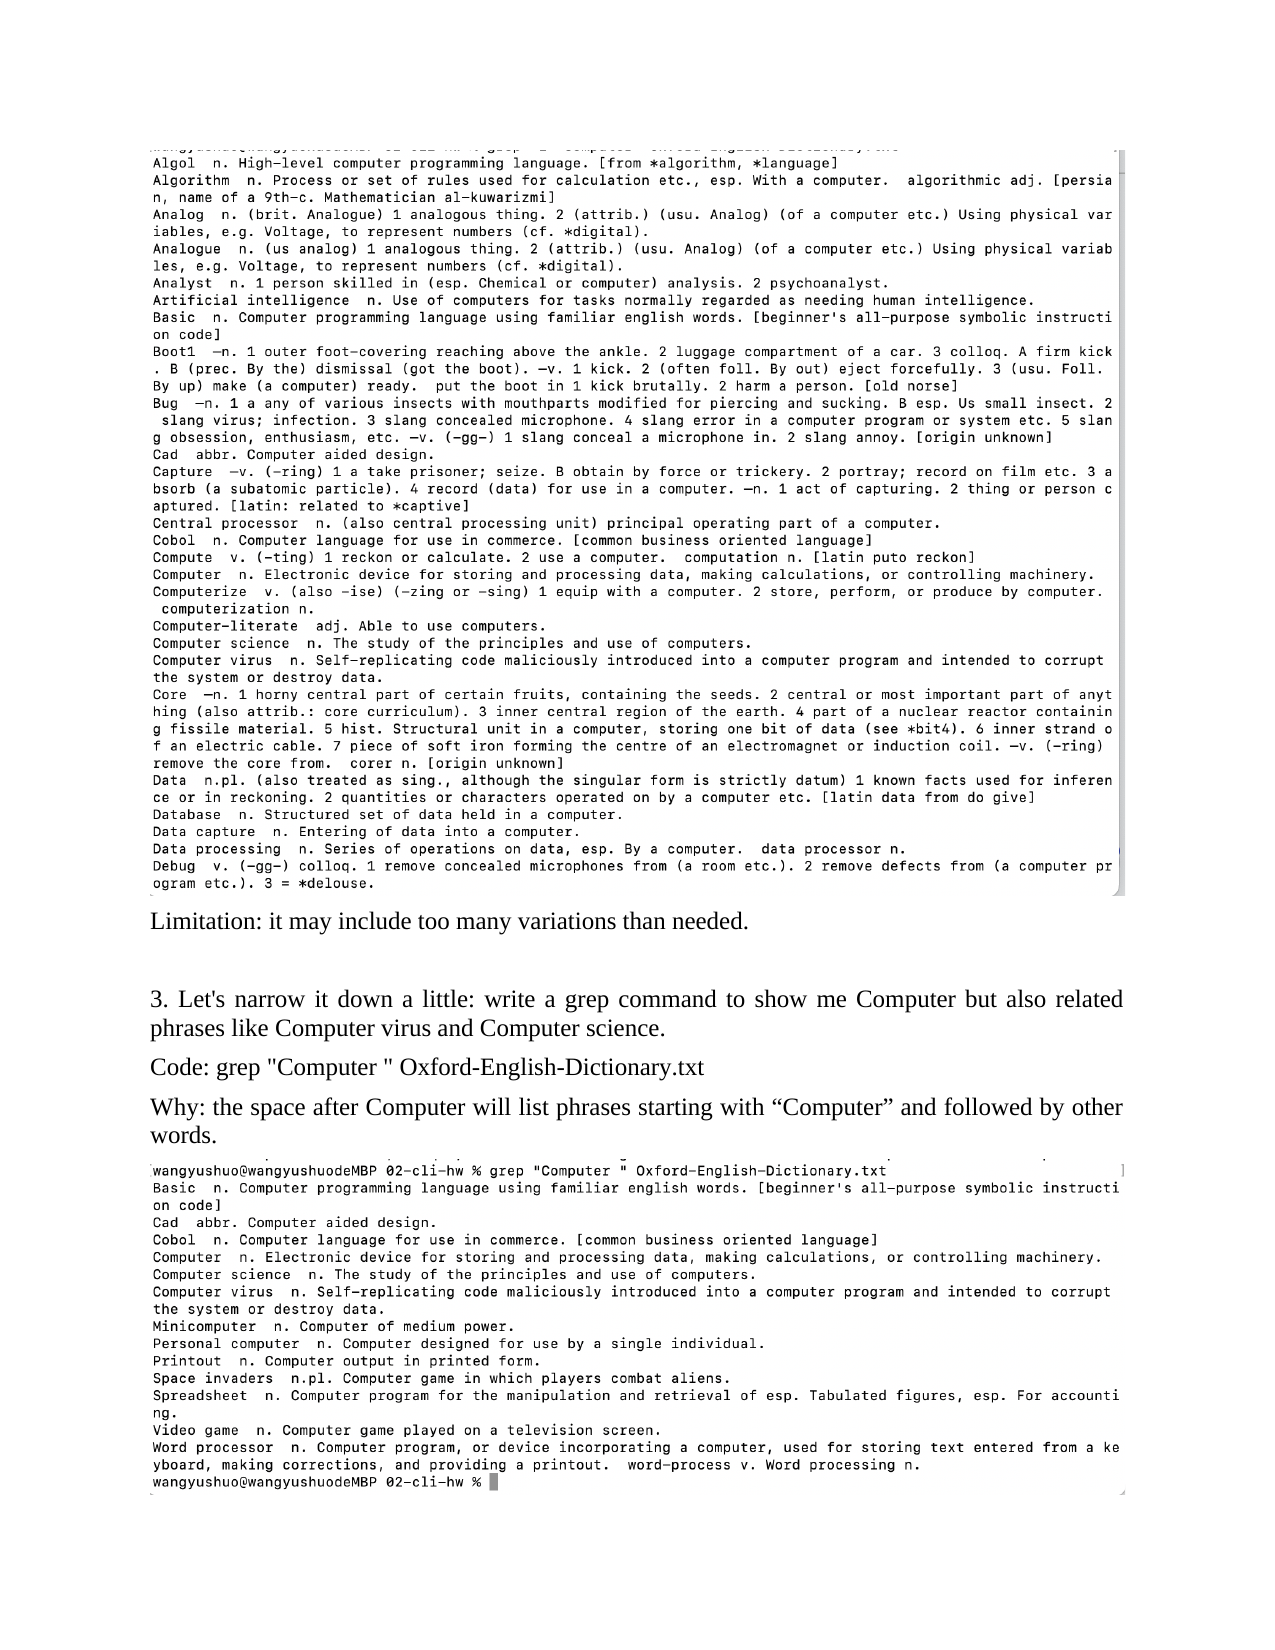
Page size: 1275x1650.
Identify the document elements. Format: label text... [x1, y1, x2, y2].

picture [150, 1159, 1125, 1495]
text Limitation: it may include too many variations than needed. [150, 906, 1125, 935]
text Why: the space after Computer will list phrases starting with “Computer” and followed by other words. [150, 1092, 1125, 1149]
text 3. Let's narrow it down a little: write a grep command to show me Computer but also related phrases like Computer virus and Computer science. [150, 984, 1125, 1042]
picture [150, 150, 1125, 896]
text Code: grep "Computer " Oxford-English-Dictionary.txt [150, 1052, 1125, 1081]
